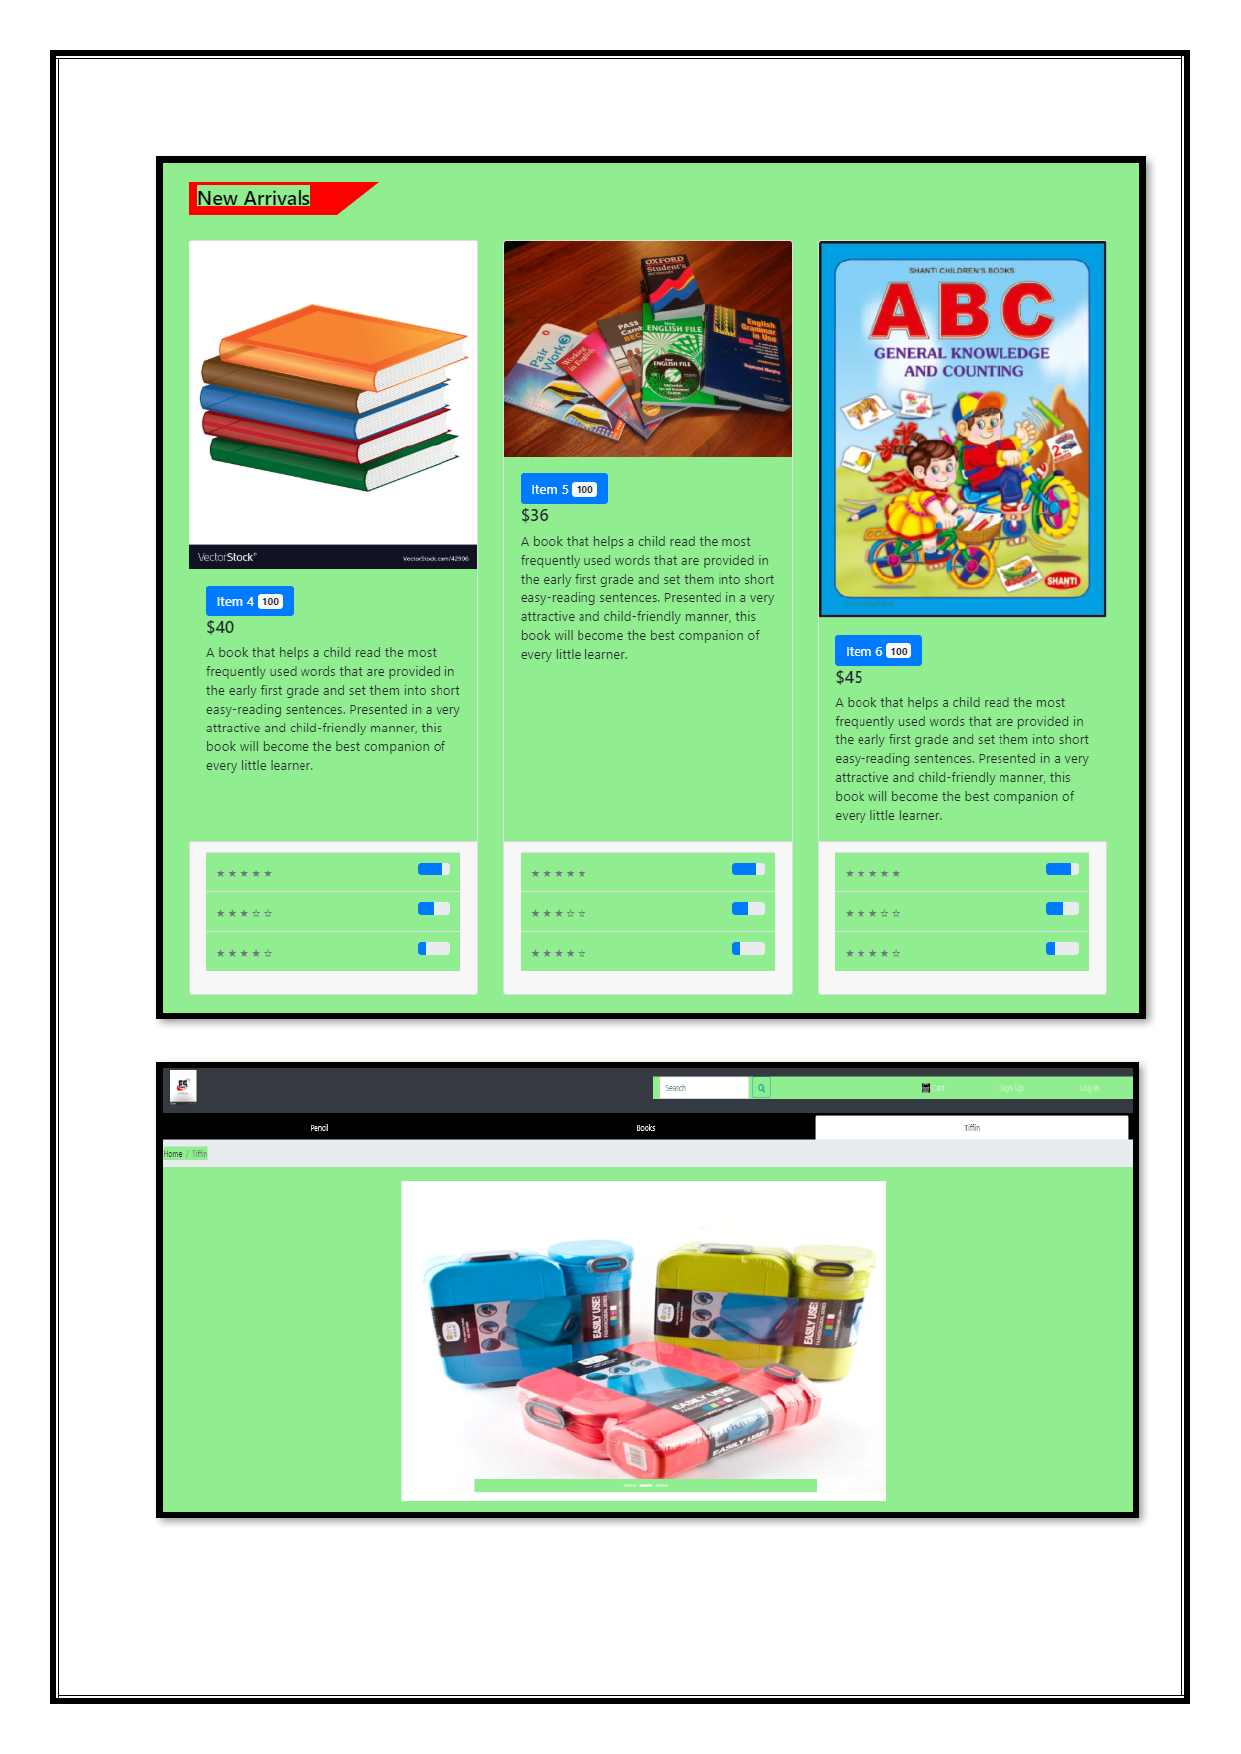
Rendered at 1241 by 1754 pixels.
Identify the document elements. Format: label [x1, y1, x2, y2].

picture [163, 163, 1139, 1013]
picture [163, 1068, 1133, 1512]
